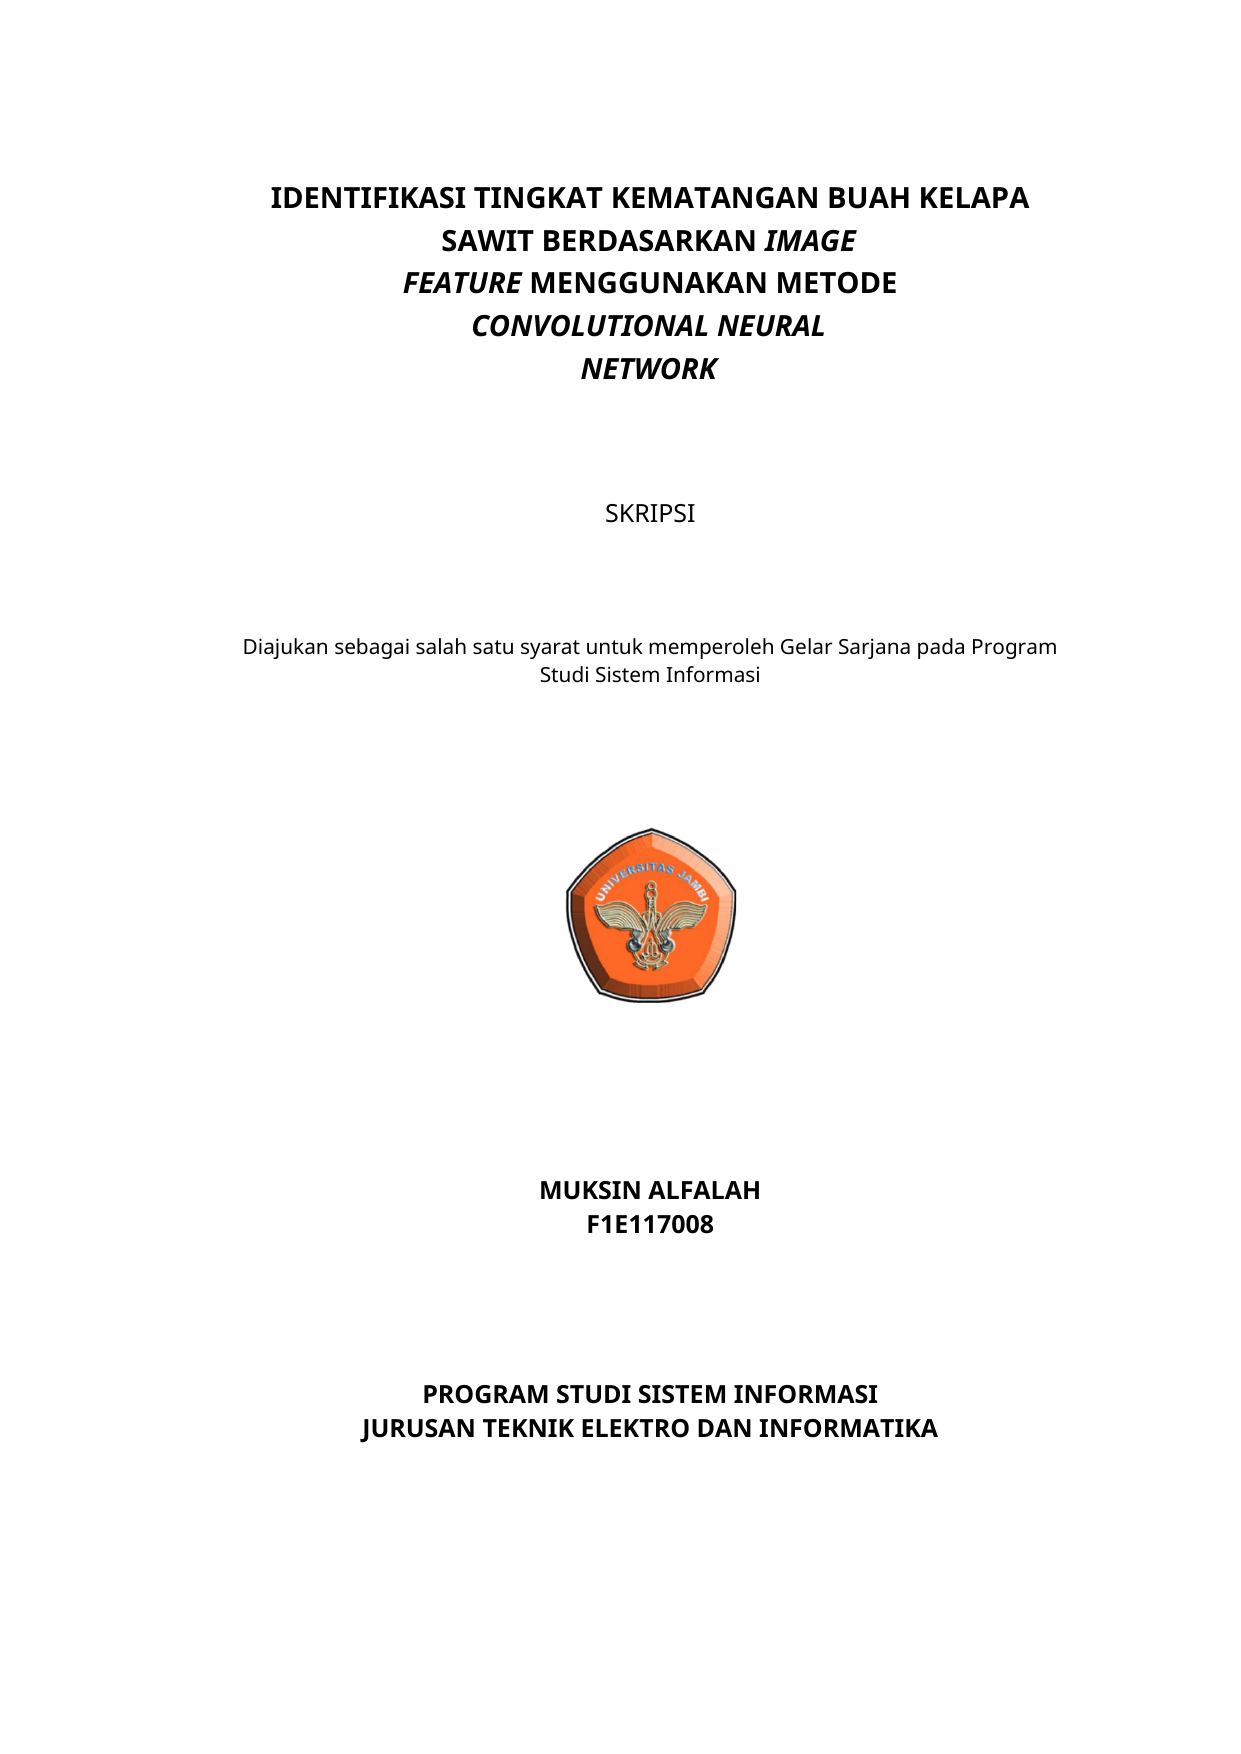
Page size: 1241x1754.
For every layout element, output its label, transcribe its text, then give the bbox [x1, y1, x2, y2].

text NETWORK [237, 348, 1063, 388]
text PROGRAM STUDI SISTEM INFORMASI [237, 1377, 1063, 1411]
text Diajukan sebagai salah satu syarat untuk memperoleh Gelar Sarjana pada Program Studi Sistem Informasi [237, 632, 1063, 689]
text JURUSAN TEKNIK ELEKTRO DAN INFORMATIKA [237, 1411, 1063, 1445]
text FEATURE MENGGUNAKAN METODE [237, 263, 1063, 302]
text MUKSIN ALFALAH [237, 1173, 1063, 1207]
text CONVOLUTIONAL NEURAL [237, 305, 1063, 345]
picture [564, 825, 737, 1003]
text SKRIPSI [237, 496, 1063, 530]
text F1E117008 [237, 1207, 1063, 1241]
text IDENTIFIKASI TINGKAT KEMATANGAN BUAH KELAPA SAWIT BERDASARKAN IMAGE [237, 177, 1063, 259]
